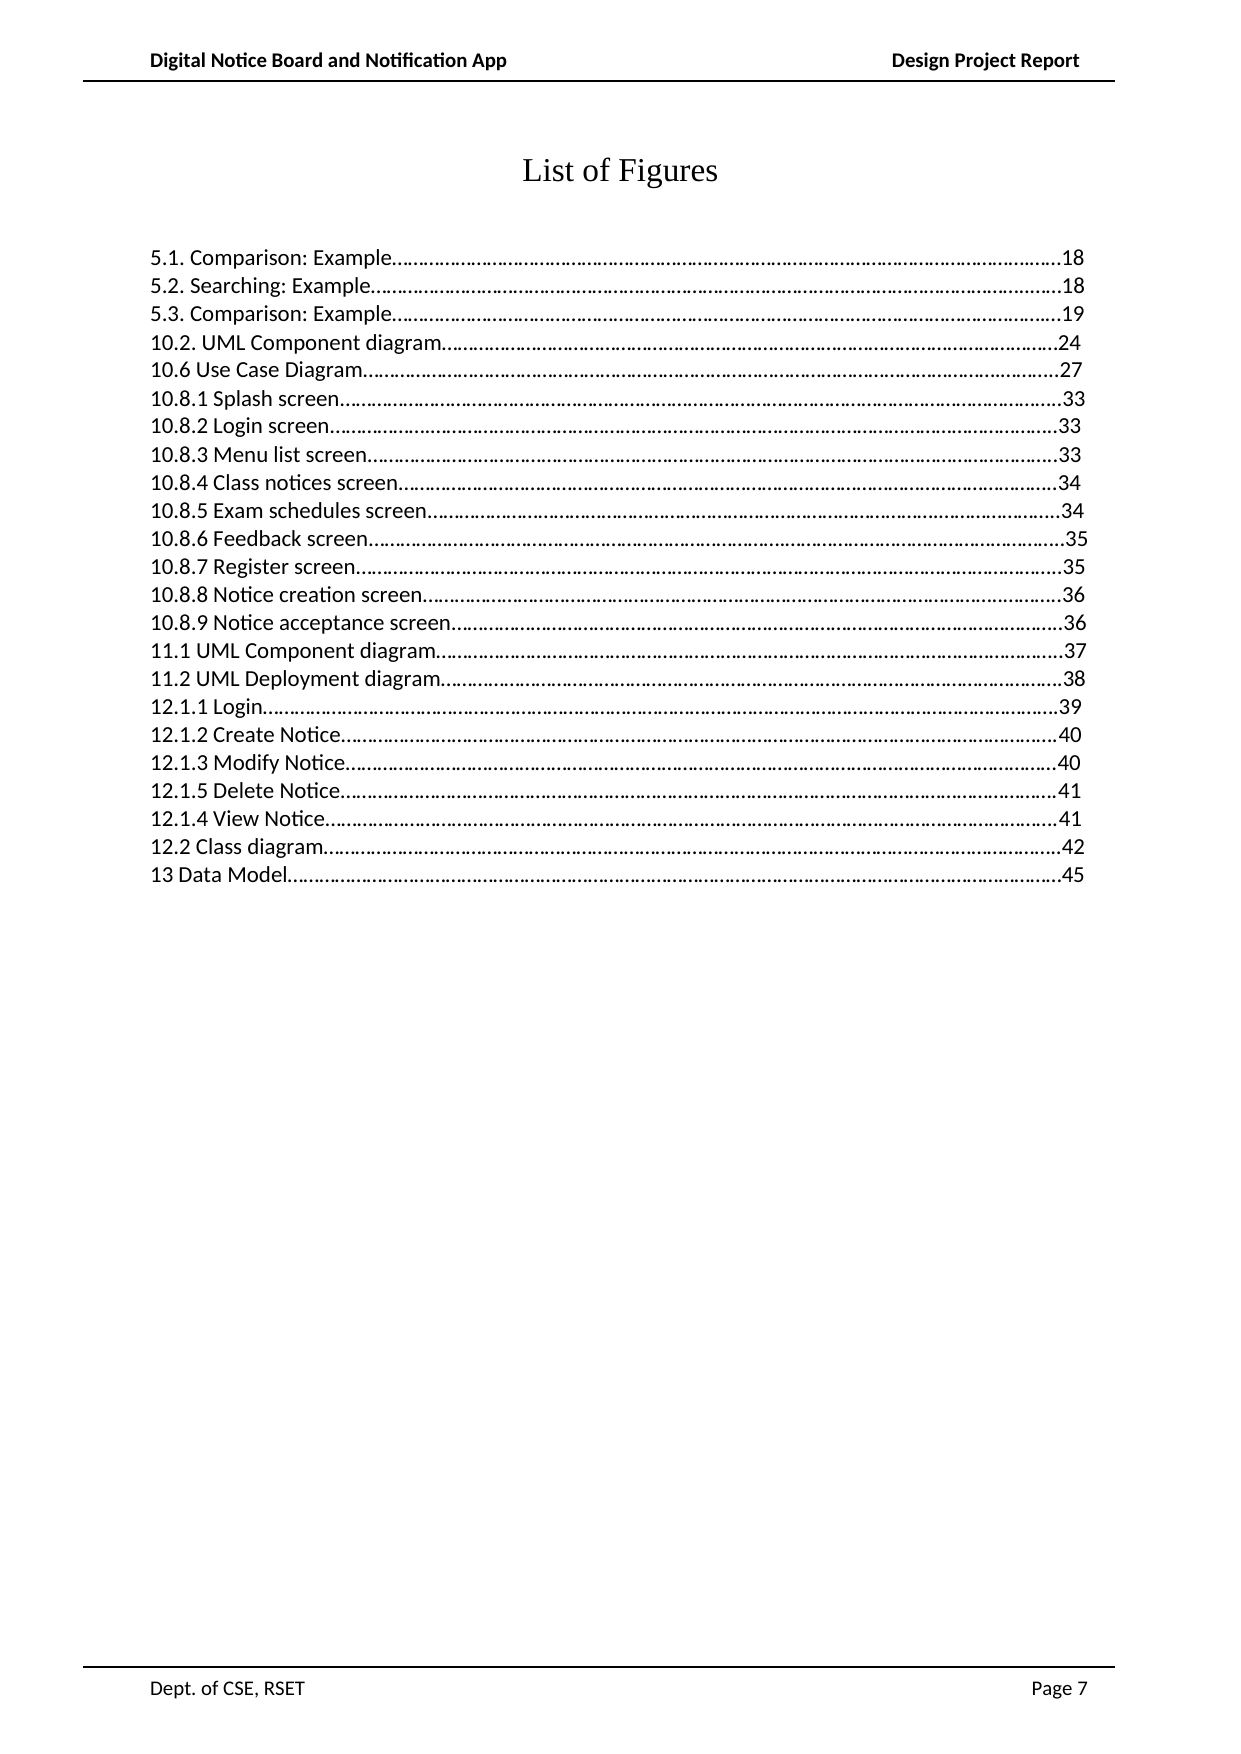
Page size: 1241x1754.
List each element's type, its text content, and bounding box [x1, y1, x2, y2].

text 11.1 UML Component diagram………………………………………………………………………………………………………..37 [150, 636, 1090, 664]
text 13 Data Model…………………………………………………………………………………………………………………………………45 [150, 860, 1090, 888]
text 5.1. Comparison: Example………………………………………………………………………………………………………….……18 [150, 243, 1090, 272]
text 10.8.4 Class notices screen……………………………………………………………………………………………………………..34 [150, 468, 1090, 496]
text 10.8.9 Notice acceptance screen……………………………………………………………………………………………………..36 [150, 608, 1090, 636]
text 12.1.5 Delete Notice……………………………………………………………………………………………………………………….41 [150, 776, 1090, 804]
text 5.2. Searching: Example……………………………………………………………………………………………………………..……18 [150, 272, 1090, 299]
text 10.8.7 Register screen……………………………………………………………………………………………………………………..35 [150, 552, 1090, 580]
text 10.6 Use Case Diagram………………………………………………………………………………………………………….………..27 [150, 356, 1090, 384]
text 10.8.6 Feedback screen…………………………………………………………………….……………………………………………..35 [150, 524, 1090, 552]
text 12.1.4 View Notice………………………………………………………………………………………………………………………….41 [150, 804, 1090, 832]
text 12.2 Class diagram…………………………………………………………………………………………………………………………..42 [150, 832, 1090, 860]
text 10.8.8 Notice creation screen………………………………………………………………………………………………..………..36 [150, 580, 1090, 608]
text 10.8.1 Splash screen………………………………………………………………………………………………………………………..33 [150, 384, 1090, 412]
text List of Figures [150, 150, 1090, 188]
text 12.1.3 Modify Notice………………………………………………………………………………………………………………………40 [150, 748, 1090, 776]
text 10.8.2 Login screen……………….………………………………………………………………………………………………………..33 [150, 412, 1090, 440]
text 10.8.3 Menu list screen…………………………………………………………………………………………………………………..33 [150, 440, 1090, 468]
text 10.2. UML Component diagram………………………………………………………………………………………………………24 [150, 328, 1090, 356]
text 12.1.1 Login…………………………………………………………………………………………………………………………………….39 [150, 692, 1090, 720]
text 5.3. Comparison: Example…………………………………………………………………………………………………………….…19 [150, 299, 1090, 328]
text 11.2 UML Deployment diagram……………………………………………………………………………………………………….38 [150, 664, 1090, 692]
text 12.1.2 Create Notice……………………………………………………………………………………………………………………….40 [150, 720, 1090, 748]
text 10.8.5 Exam schedules screen…………………………………………………………………………………….…………………..34 [150, 496, 1090, 524]
